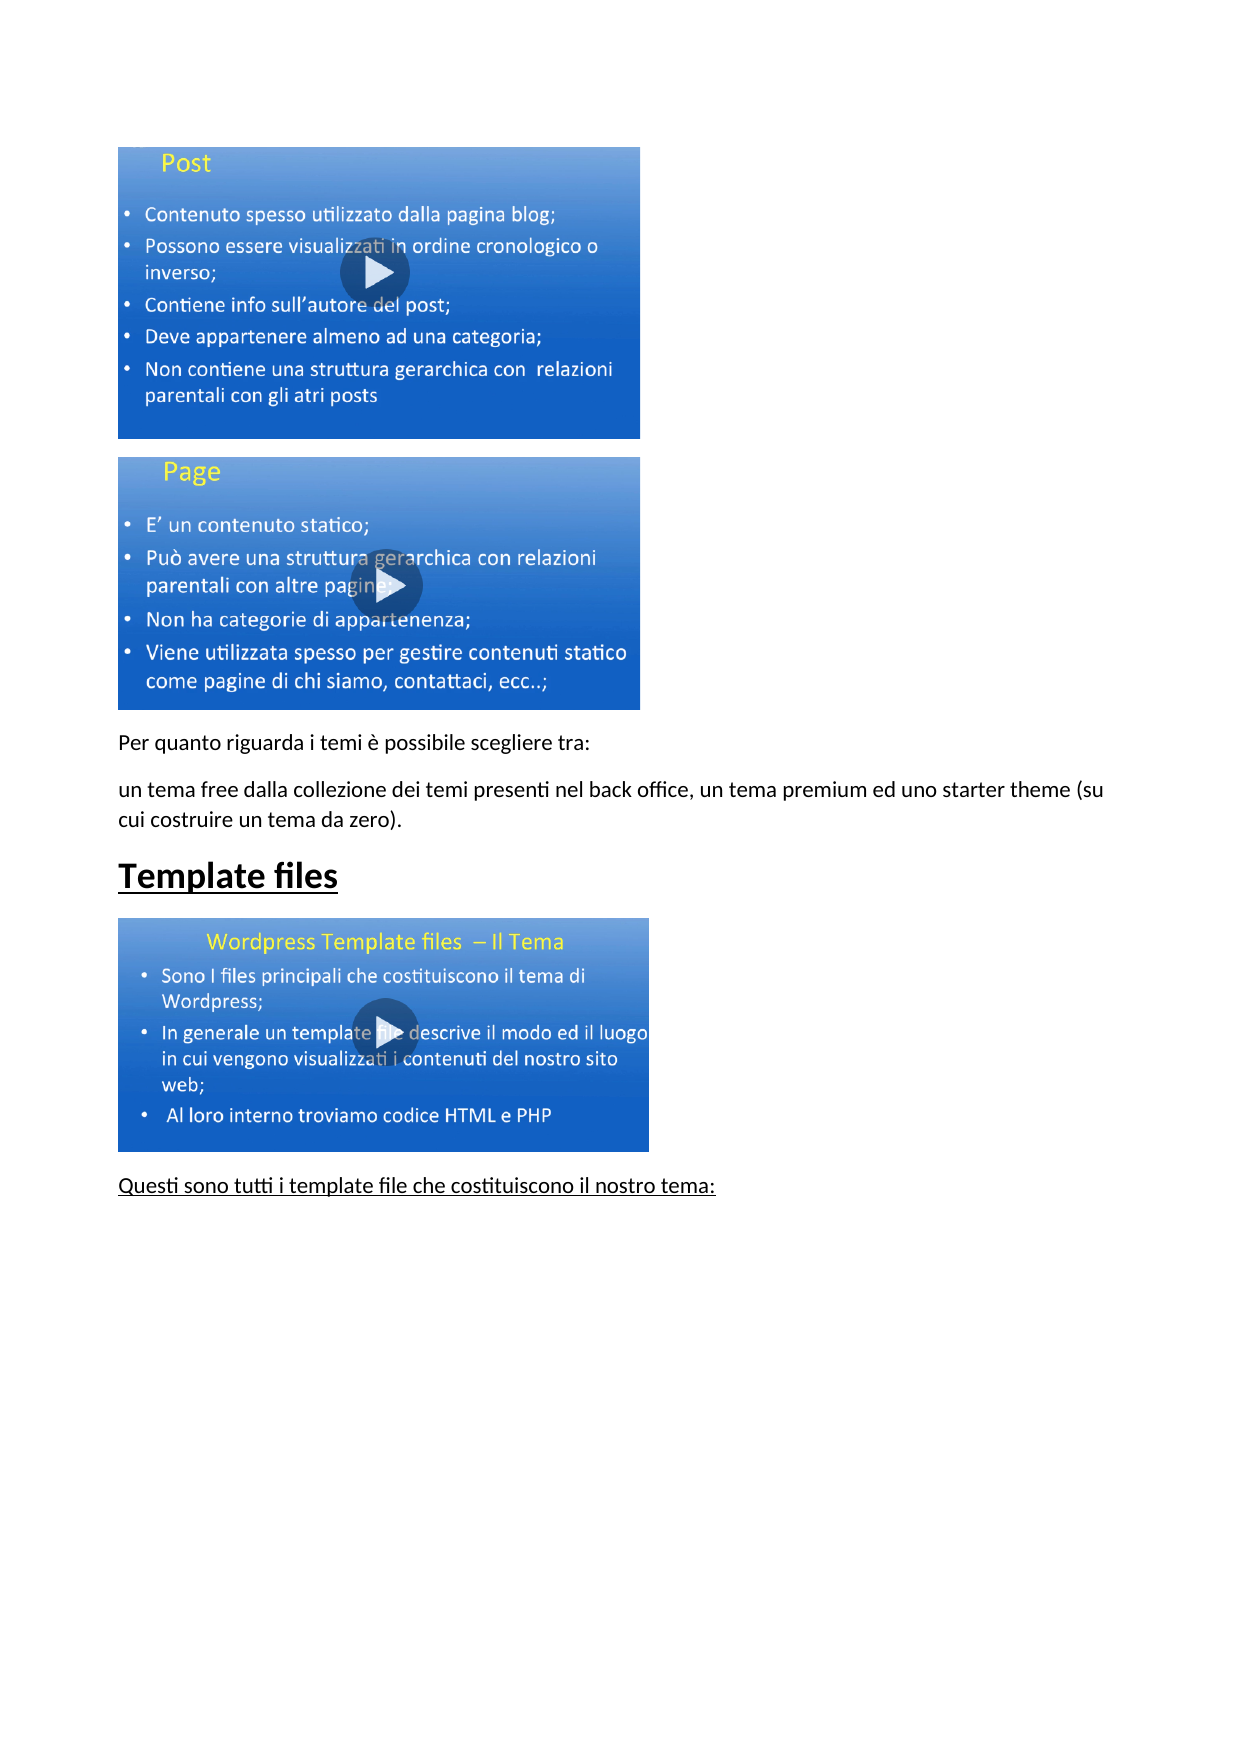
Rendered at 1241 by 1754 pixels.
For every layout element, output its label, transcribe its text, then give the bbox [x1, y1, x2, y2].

text Template files [118, 852, 1122, 898]
text un tema free dalla collezione dei temi presenti nel back office, un tema premium ed uno starter theme (su cui costruire un tema da zero). [118, 775, 1122, 833]
picture [118, 457, 640, 710]
text Questi sono tutti i template file che costituiscono il nostro tema: [118, 1171, 1122, 1199]
picture [118, 147, 640, 439]
picture [118, 918, 649, 1152]
text Per quanto riguarda i temi è possibile scegliere tra: [118, 728, 1122, 756]
